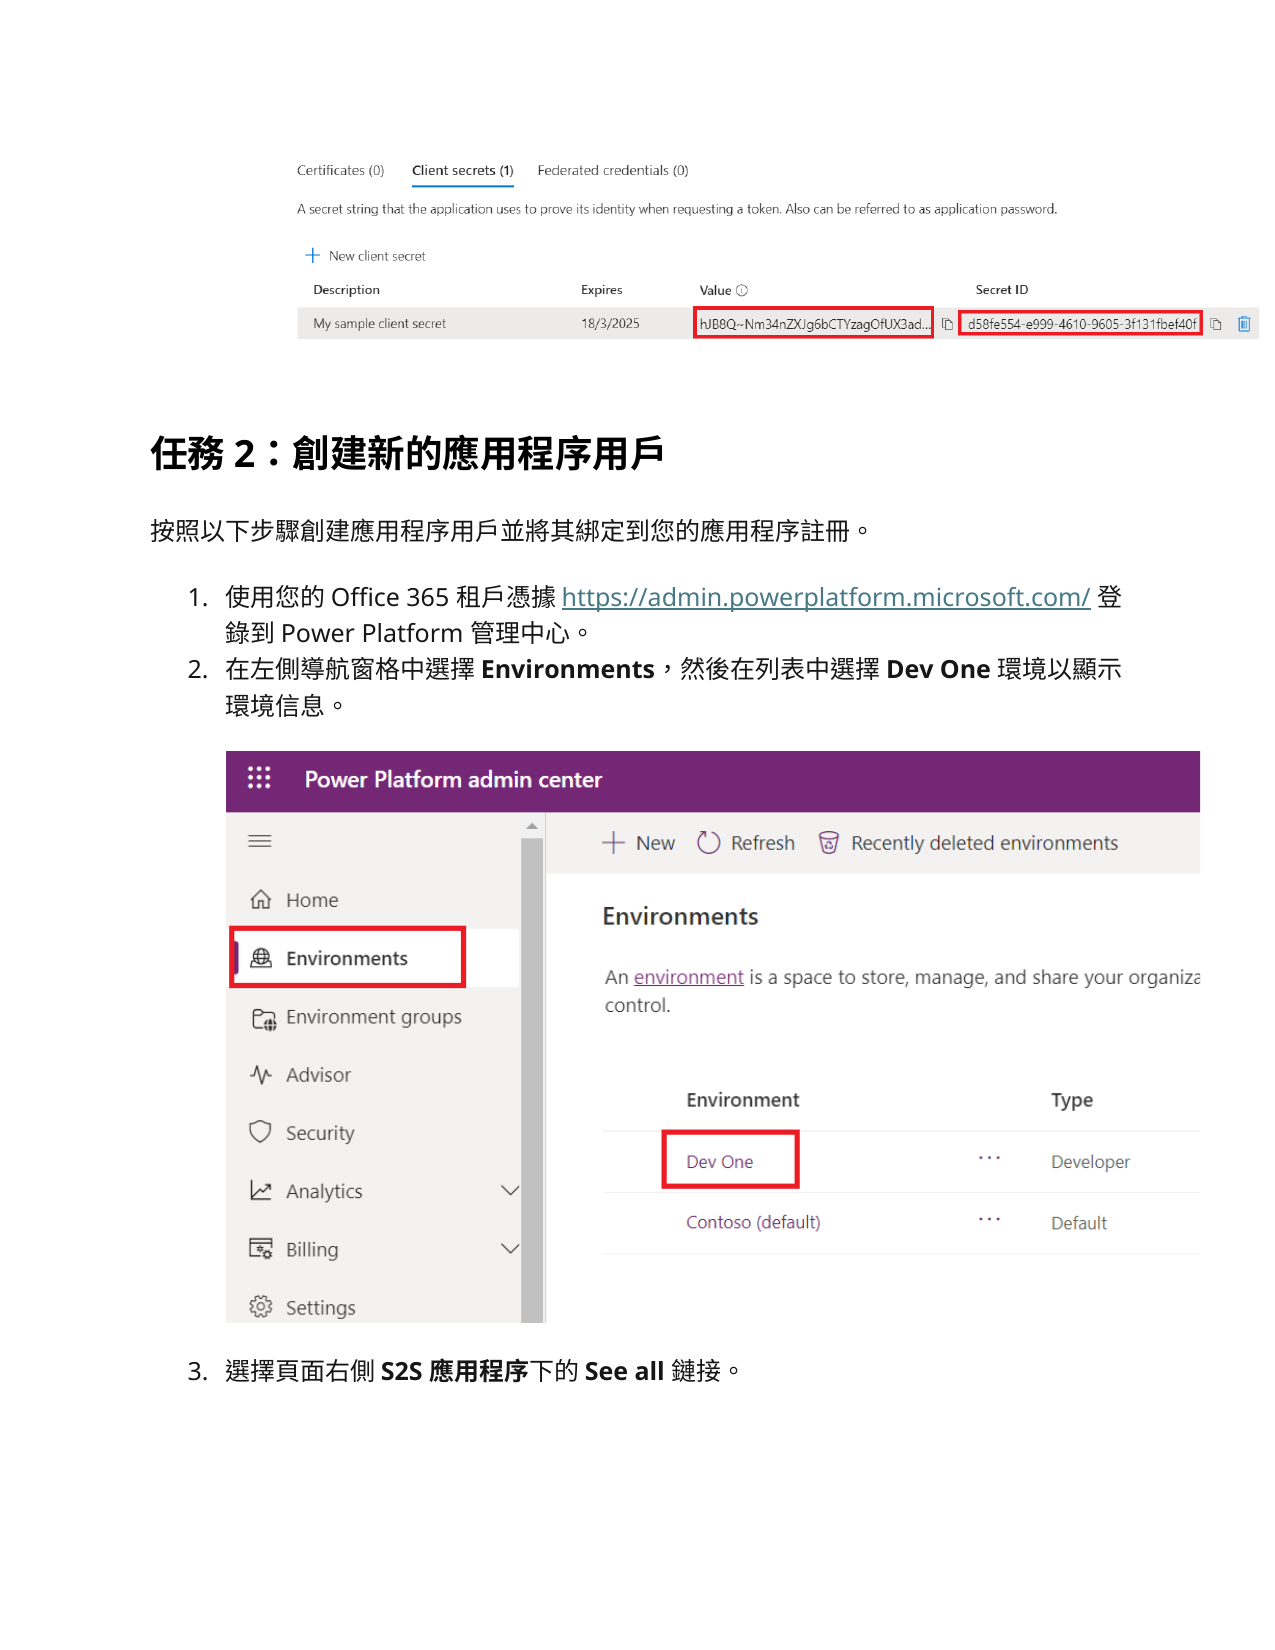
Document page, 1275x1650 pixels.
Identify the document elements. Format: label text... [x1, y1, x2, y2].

list 選擇頁面右側 S2S 應用程序下的 See all 鏈接。 [187, 1352, 1125, 1388]
picture [284, 150, 1260, 344]
subtitle 任務 2：創建新的應用程序用戶 [150, 424, 1125, 478]
picture [225, 751, 1200, 1323]
list 在左側導航窗格中選擇 Environments，然後在列表中選擇 Dev One 環境以顯示環境信息。 [187, 650, 1125, 722]
list 使用您的 Office 365 租戶憑據 https://admin.powerplatform.microsoft.com/ 登錄到 Power Platform 管理中心。 [187, 577, 1125, 650]
text 按照以下步驟創建應用程序用戶並將其綁定到您的應用程序註冊。 [150, 512, 1125, 548]
